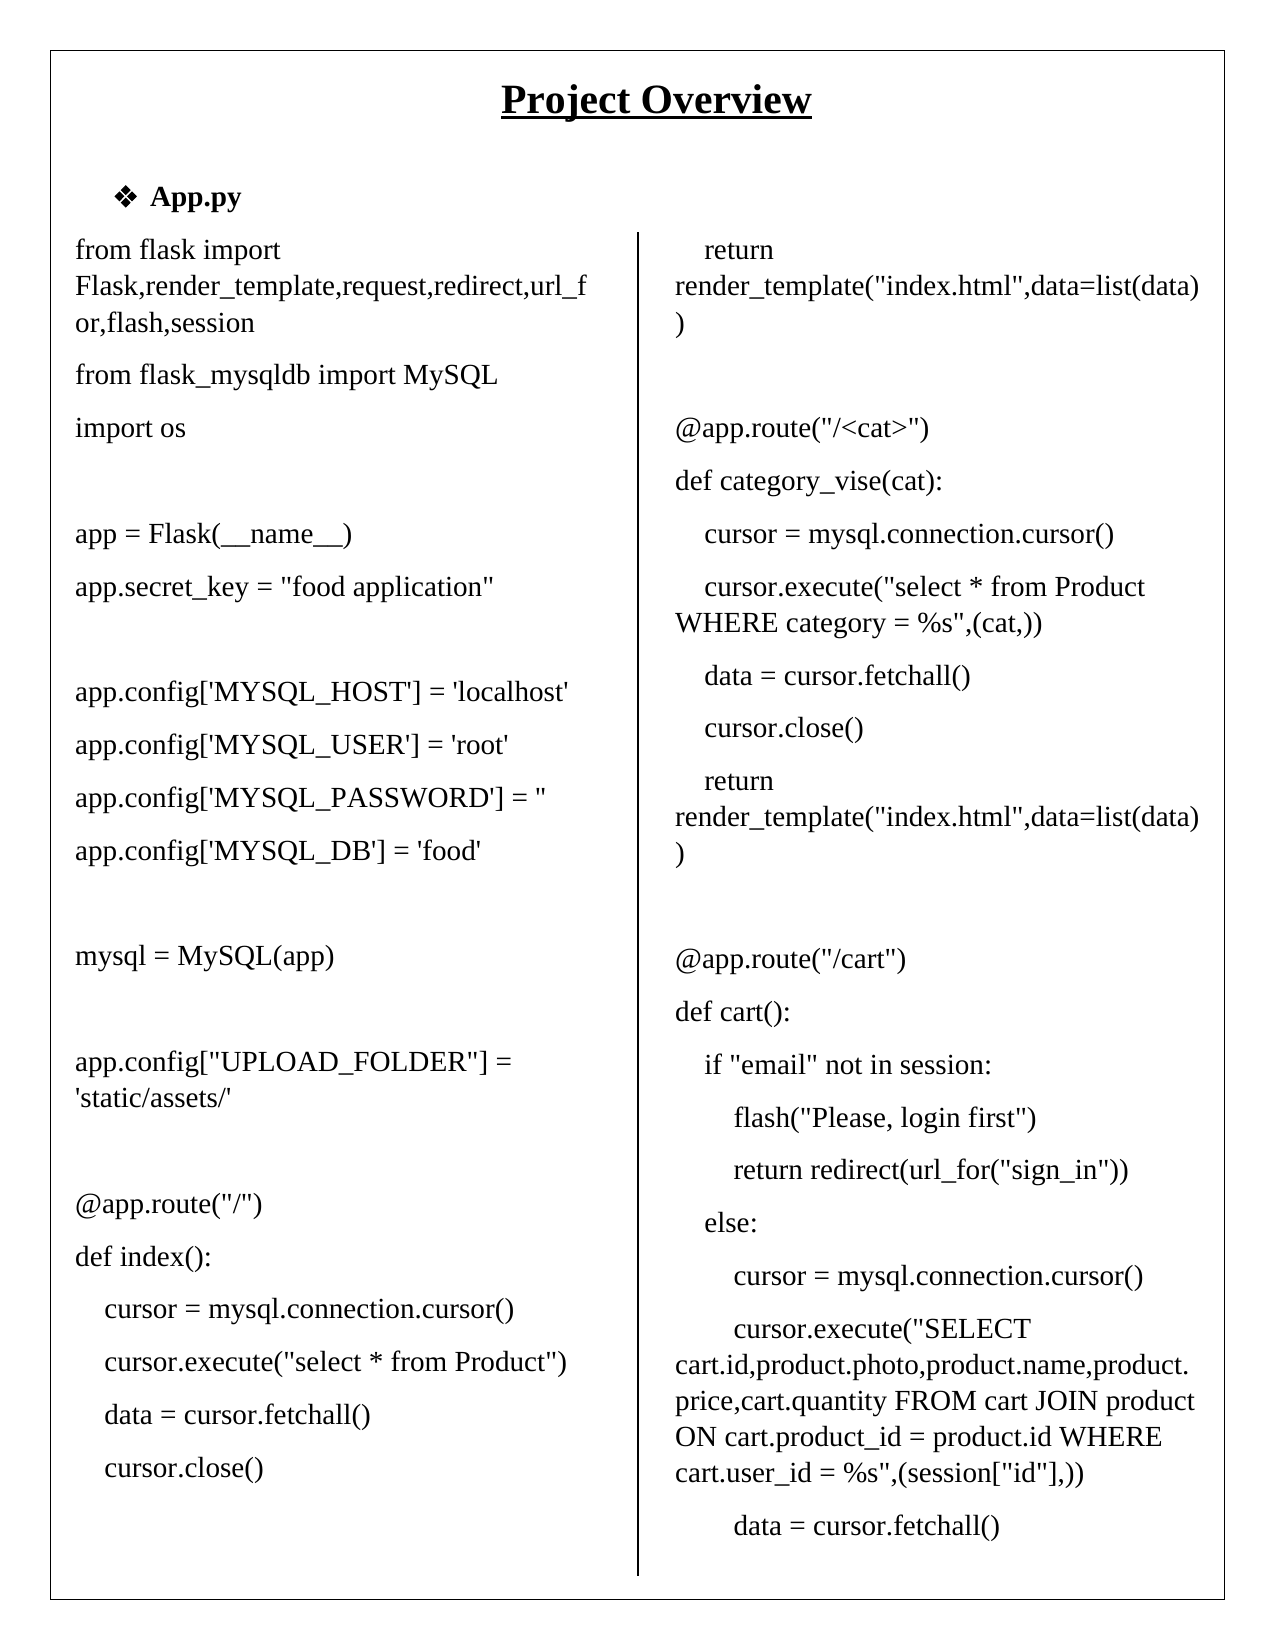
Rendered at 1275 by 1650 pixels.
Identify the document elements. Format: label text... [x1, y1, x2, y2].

text cursor = mysql.connection.cursor() [675, 516, 1200, 549]
text import os [75, 410, 600, 444]
text def cart(): [675, 994, 1200, 1028]
text Project Overview [112, 75, 1200, 123]
list App.py [112, 179, 1200, 213]
text app = Flask(__name__) [75, 516, 600, 549]
text @app.route("/cart") [675, 941, 1200, 975]
text else: [675, 1205, 1200, 1239]
text app.config["UPLOAD_FOLDER"] = 'static/assets/' [75, 1044, 600, 1114]
text data = cursor.fetchall() [75, 1397, 600, 1431]
text cursor.execute("select * from Product WHERE category = %s",(cat,)) [675, 569, 1200, 638]
text @app.route("/") [75, 1186, 600, 1219]
text cursor = mysql.connection.cursor() [675, 1258, 1200, 1292]
text mysql = MySQL(app) [75, 938, 600, 972]
text def category_vise(cat): [675, 463, 1200, 497]
text data = cursor.fetchall() [675, 658, 1200, 691]
text from flask import Flask,render_template,request,redirect,url_for,flash,session [75, 232, 600, 338]
text app.secret_key = "food application" [75, 569, 600, 602]
text cursor.execute("select * from Product") [75, 1344, 600, 1378]
text @app.route("/<cat>") [675, 410, 1200, 444]
text app.config['MYSQL_USER'] = 'root' [75, 727, 600, 761]
text cursor = mysql.connection.cursor() [75, 1291, 600, 1325]
text flash("Please, login first") [675, 1100, 1200, 1133]
text return redirect(url_for("sign_in")) [675, 1152, 1200, 1186]
text if "email" not in session: [675, 1047, 1200, 1080]
text return render_template("index.html",data=list(data)) [675, 763, 1200, 869]
text cursor.execute("SELECT cart.id,product.photo,product.name,product.price,cart.quantity FROM cart JOIN product ON cart.product_id = product.id WHERE cart.user_id = %s",(session["id"],)) [675, 1311, 1200, 1489]
text cursor.close() [675, 711, 1200, 744]
text cursor.close() [75, 1450, 600, 1483]
text data = cursor.fetchall() [675, 1508, 1200, 1542]
text app.config['MYSQL_DB'] = 'food' [75, 833, 600, 866]
text app.config['MYSQL_HOST'] = 'localhost' [75, 674, 600, 708]
text def index(): [75, 1239, 600, 1272]
text from flask_mysqldb import MySQL [75, 357, 600, 391]
text app.config['MYSQL_PASSWORD'] = '' [75, 780, 600, 813]
text return render_template("index.html",data=list(data)) [675, 232, 1200, 338]
